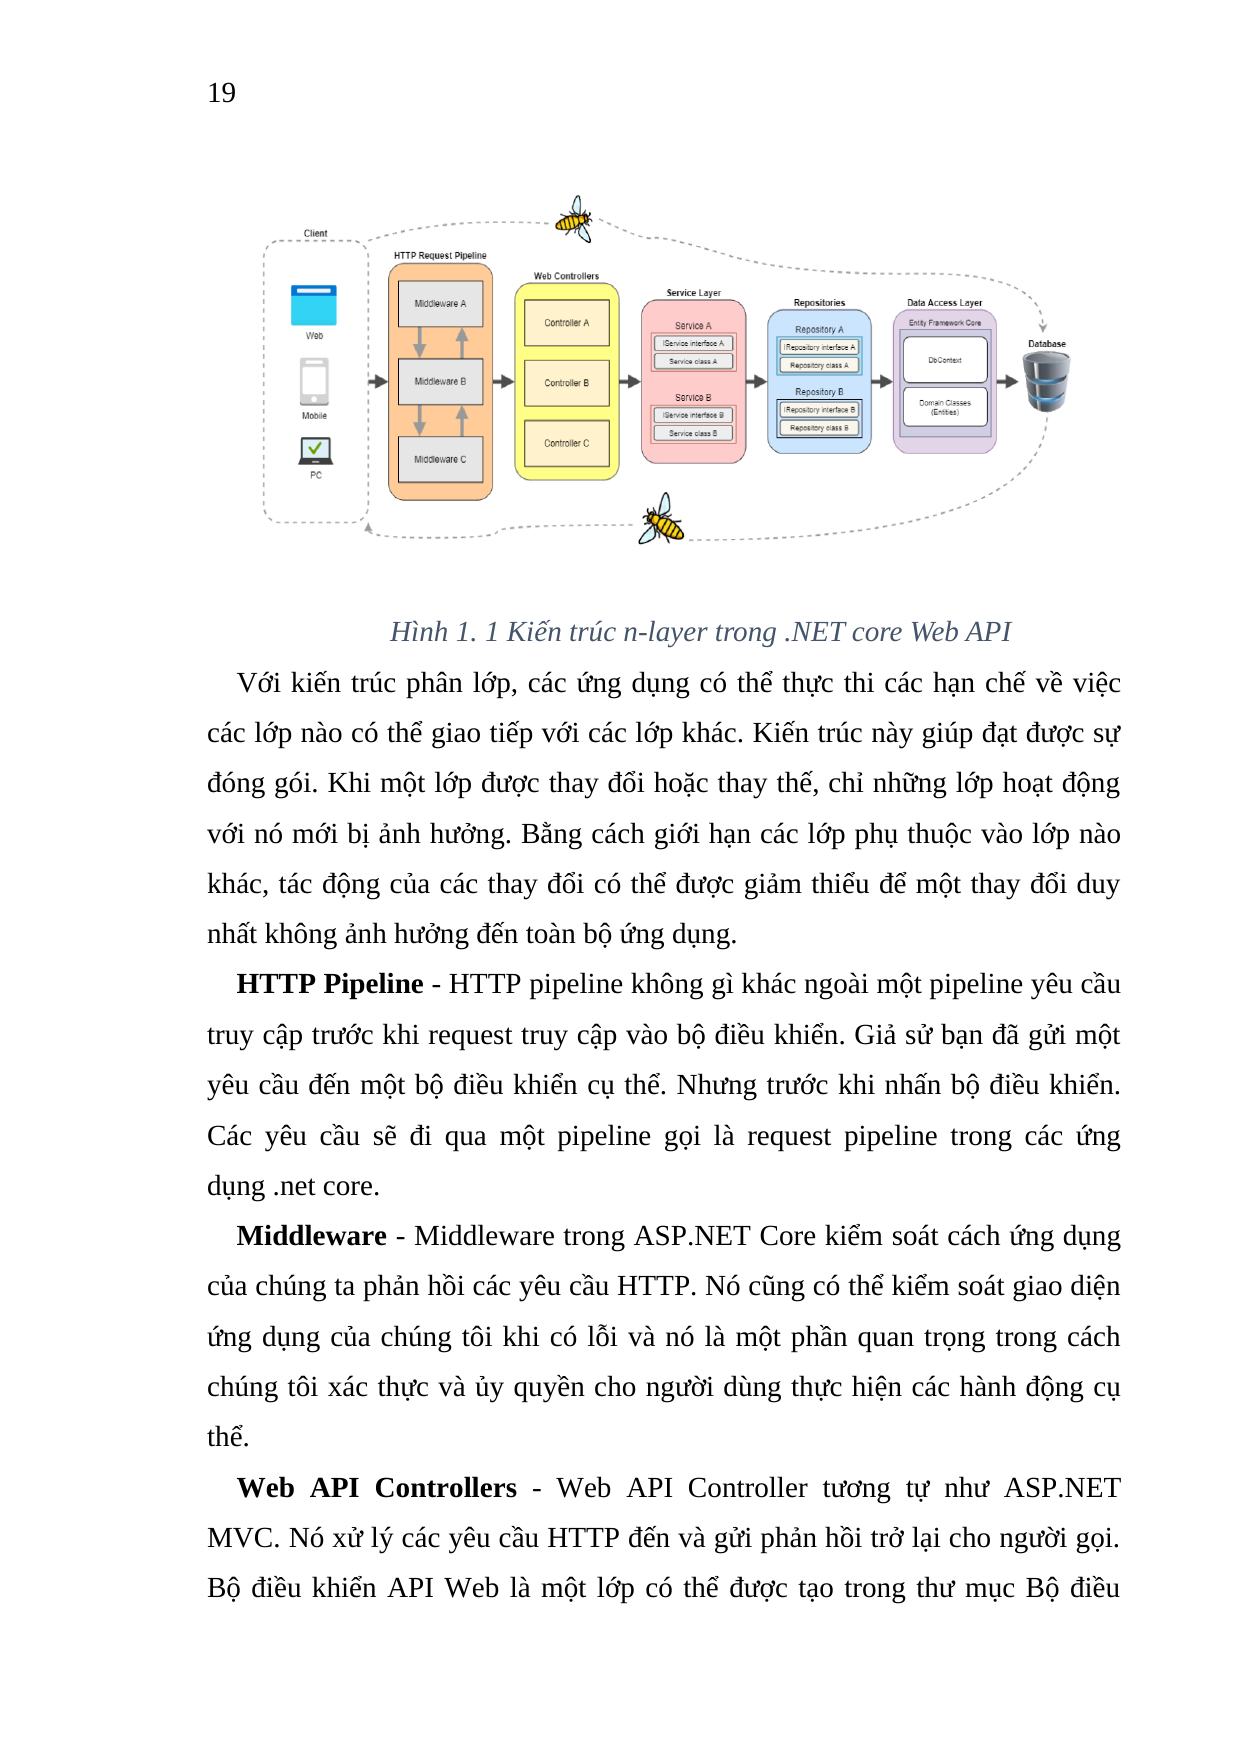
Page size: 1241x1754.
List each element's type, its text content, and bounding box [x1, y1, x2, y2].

text Middleware - Middleware trong ASP.NET Core kiểm soát cách ứng dụng của chúng ta phản hồi các yêu cầu HTTP. Nó cũng có thể kiểm soát giao diện ứng dụng của chúng tôi khi có lỗi và nó là một phần quan trọng trong cách chúng tôi xác thực và ủy quyền cho người dùng thực hiện các hành động cụ thể. [207, 1218, 1122, 1453]
text Với kiến trúc phân lớp, các ứng dụng có thể thực thi các hạn chế về việc các lớp nào có thể giao tiếp với các lớp khác. Kiến trúc này giúp đạt được sự đóng gói. Khi một lớp được thay đổi hoặc thay thế, chỉ những lớp hoạt động với nó mới bị ảnh hưởng. Bằng cách giới hạn các lớp phụ thuộc vào lớp nào khác, tác động của các thay đổi có thể được giảm thiểu để một thay đổi duy nhất không ảnh hưởng đến toàn bộ ứng dụng. [207, 665, 1122, 950]
text HTTP Pipeline - HTTP pipeline không gì khác ngoài một pipeline yêu cầu truy cập trước khi request truy cập vào bộ điều khiển. Giả sử bạn đã gửi một yêu cầu đến một bộ điều khiển cụ thể. Nhưng trước khi nhấn bộ điều khiển. Các yêu cầu sẽ đi qua một pipeline gọi là request pipeline trong các ứng dụng .net core. [207, 967, 1122, 1201]
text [207, 1470, 1122, 1604]
picture [206, 147, 1122, 598]
text Hình 1. 1 Kiến trúc n-layer trong .NET core Web API [207, 614, 1122, 648]
